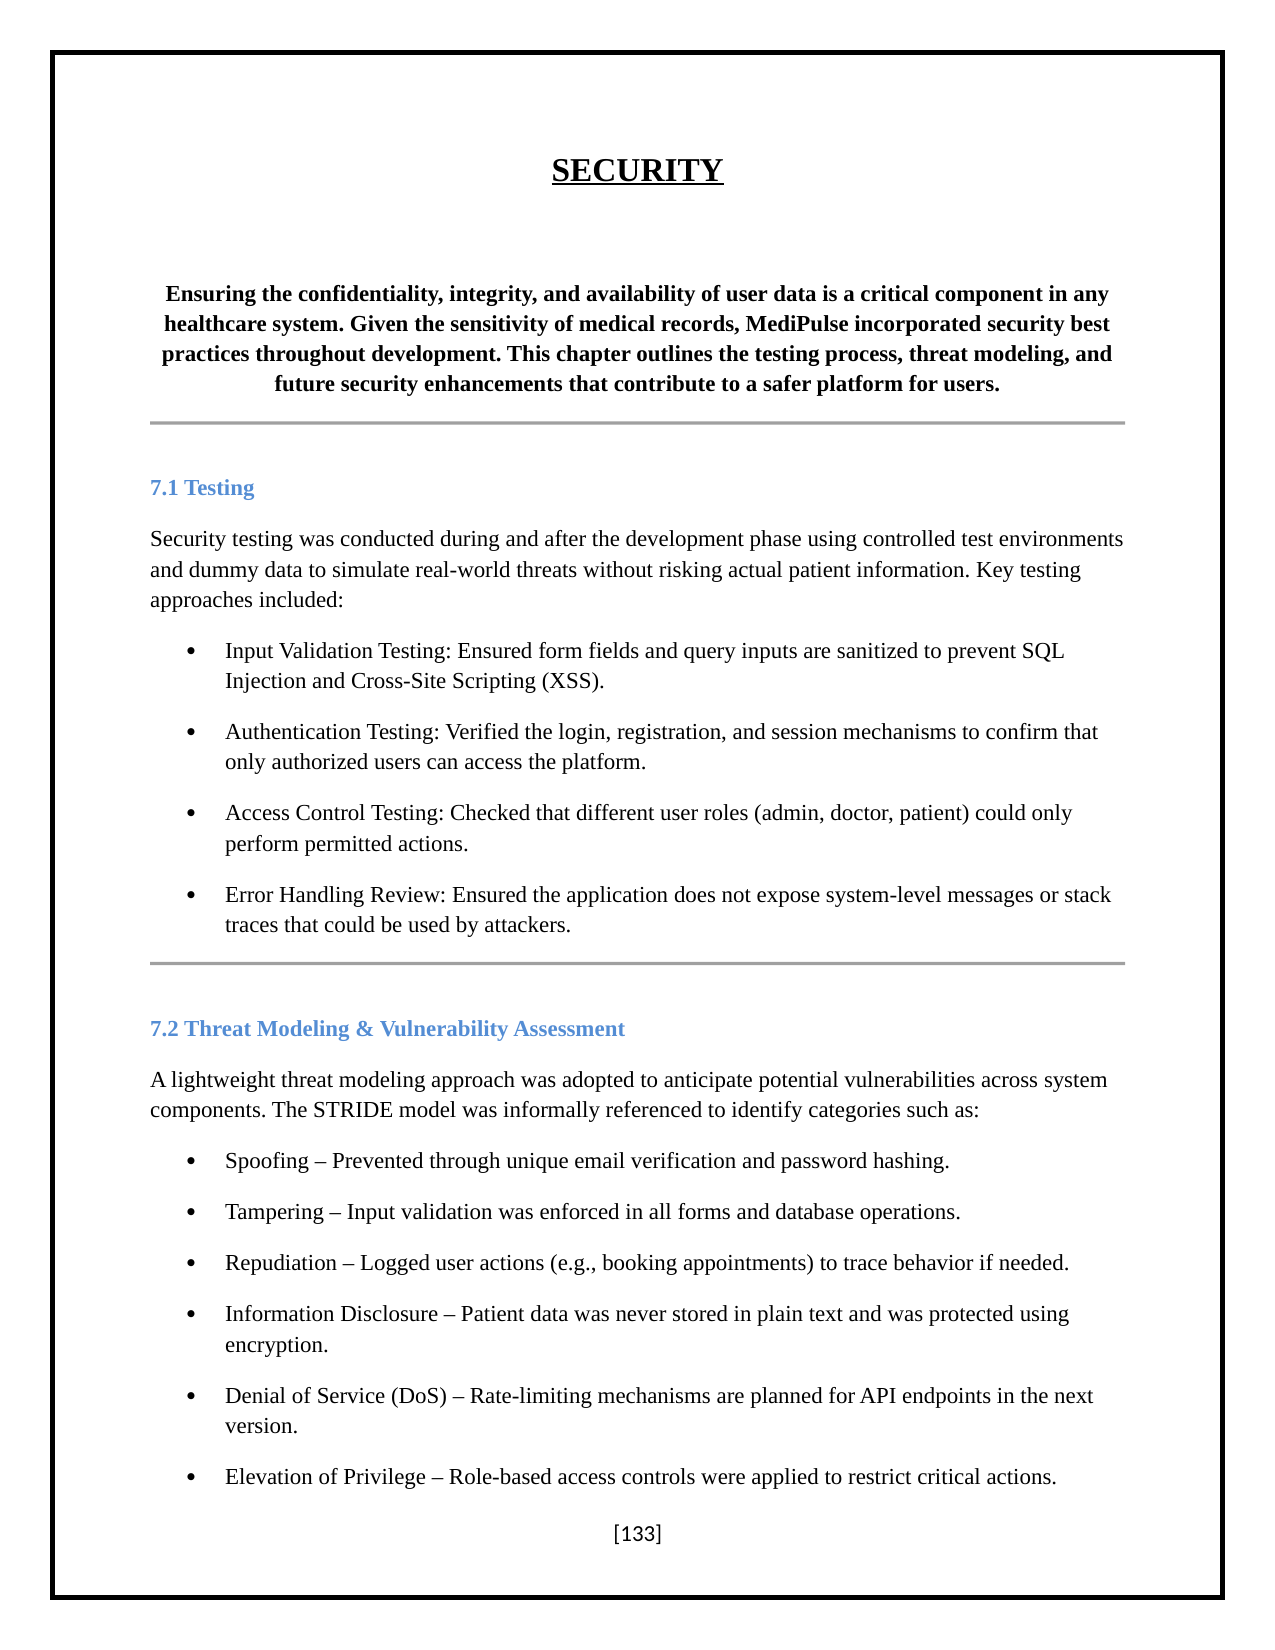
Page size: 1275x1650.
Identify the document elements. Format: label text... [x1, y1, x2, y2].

text 7.2 Threat Modeling & Vulnerability Assessment [150, 1015, 1125, 1041]
text A lightweight threat modeling approach was adopted to anticipate potential vulnerabilities across system components. The STRIDE model was informally referenced to identify categories such as: [150, 1066, 1125, 1123]
list Spoofing – Prevented through unique email verification and password hashing. [187, 1147, 1125, 1174]
text Security testing was conducted during and after the development phase using controlled test environments and dummy data to simulate real-world threats without risking actual patient information. Key testing approaches included: [150, 526, 1125, 612]
list Input Validation Testing: Ensured form fields and query inputs are sanitized to prevent SQL Injection and Cross-Site Scripting (XSS). [187, 637, 1125, 693]
list Information Disclosure – Patient data was never stored in plain text and was protected using encryption. [187, 1300, 1125, 1357]
list Repudiation – Logged user actions (e.g., booking appointments) to trace behavior if needed. [187, 1249, 1125, 1276]
list Elevation of Privilege – Role-based access controls were applied to restrict critical actions. [187, 1463, 1125, 1489]
list Error Handling Review: Ensured the application does not expose system-level messages or stack traces that could be used by attackers. [187, 881, 1125, 937]
text SECURITY [150, 150, 1125, 188]
list Denial of Service (DoS) – Rate-limiting mechanisms are planned for API endpoints in the next version. [187, 1382, 1125, 1438]
list Tampering – Input validation was enforced in all forms and database operations. [187, 1198, 1125, 1225]
list Authentication Testing: Verified the login, registration, and session mechanisms to confirm that only authorized users can access the platform. [187, 718, 1125, 775]
text 7.1 Testing [150, 474, 1125, 501]
text Ensuring the confidentiality, integrity, and availability of user data is a critical component in any healthcare system. Given the sensitivity of medical records, MediPulse incorporated security best practices throughout development. This chapter outlines the testing process, threat modeling, and future security enhancements that contribute to a safer platform for users. [150, 280, 1125, 397]
list Access Control Testing: Checked that different user roles (admin, doctor, patient) could only perform permitted actions. [187, 799, 1125, 856]
